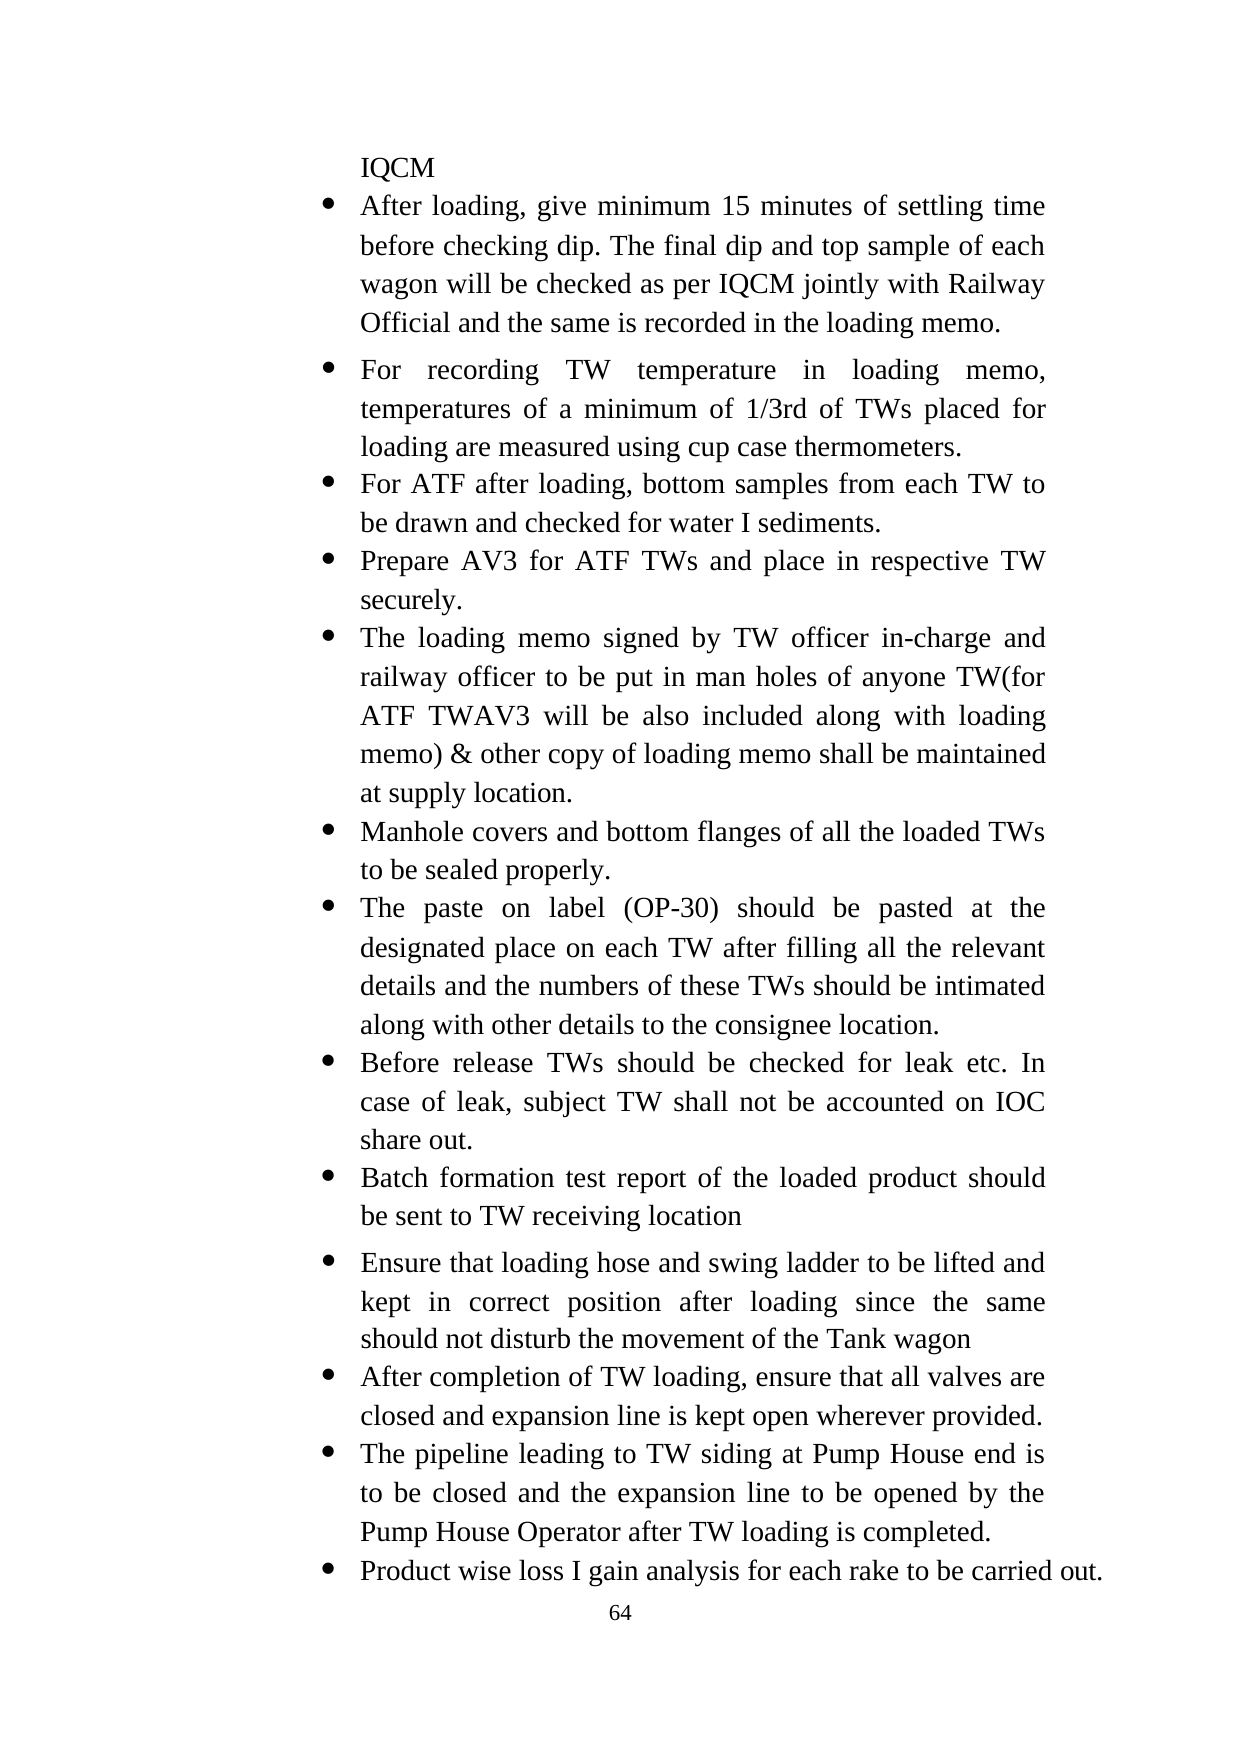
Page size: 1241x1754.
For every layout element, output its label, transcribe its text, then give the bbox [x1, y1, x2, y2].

list The pipeline leading to TW siding at Pump House end is to be closed and the expansion line to be opened by the Pump House Operator after TW loading is completed. [322, 1436, 1046, 1547]
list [322, 150, 1047, 183]
list For ATF after loading, bottom samples from each TW to be drawn and checked for water I sediments. [323, 467, 1047, 539]
list For recording TW temperature in loading memo, temperatures of a minimum of 1/3rd of TWs placed for loading are measured using cup case thermometers. [323, 352, 1047, 462]
list Manhole covers and bottom flanges of all the loaded TWs to be sealed properly. [323, 814, 1046, 886]
list The paste on label (OP-30) should be pasted at the designated place on each TW after filling all the relevant details and the numbers of these TWs should be intimated along with other details to the consignee location. [323, 890, 1046, 1040]
list Ensure that loading hose and swing ladder to be lifted and kept in correct position after loading since the same should not disturb the movement of the Tank wagon [323, 1245, 1047, 1355]
list Batch formation test report of the loaded product should be sent to TW receiving location [322, 1160, 1047, 1232]
list Prepare AV3 for ATF TWs and place in respective TW securely. [323, 543, 1047, 616]
list Product wise loss I gain analysis for each rake to be carried out. [322, 1553, 1128, 1587]
list After loading, give minimum 15 minutes of settling time before checking dip. The final dip and top sample of each wagon will be checked as per IQCM jointly with Railway Official and the same is recorded in the loading memo. [323, 188, 1046, 339]
list After completion of TW loading, ensure that all valves are closed and expansion line is kept open wherever provided. [323, 1359, 1046, 1432]
list Before release TWs should be checked for leak etc. In case of leak, subject TW shall not be accounted on IOC share out. [322, 1045, 1046, 1155]
list The loading memo signed by TW officer in-charge and railway officer to be put in man holes of anyone TW(for ATF TWAV3 will be also included along with loading memo) & other copy of loading memo shall be maintained at supply location. [323, 620, 1047, 809]
